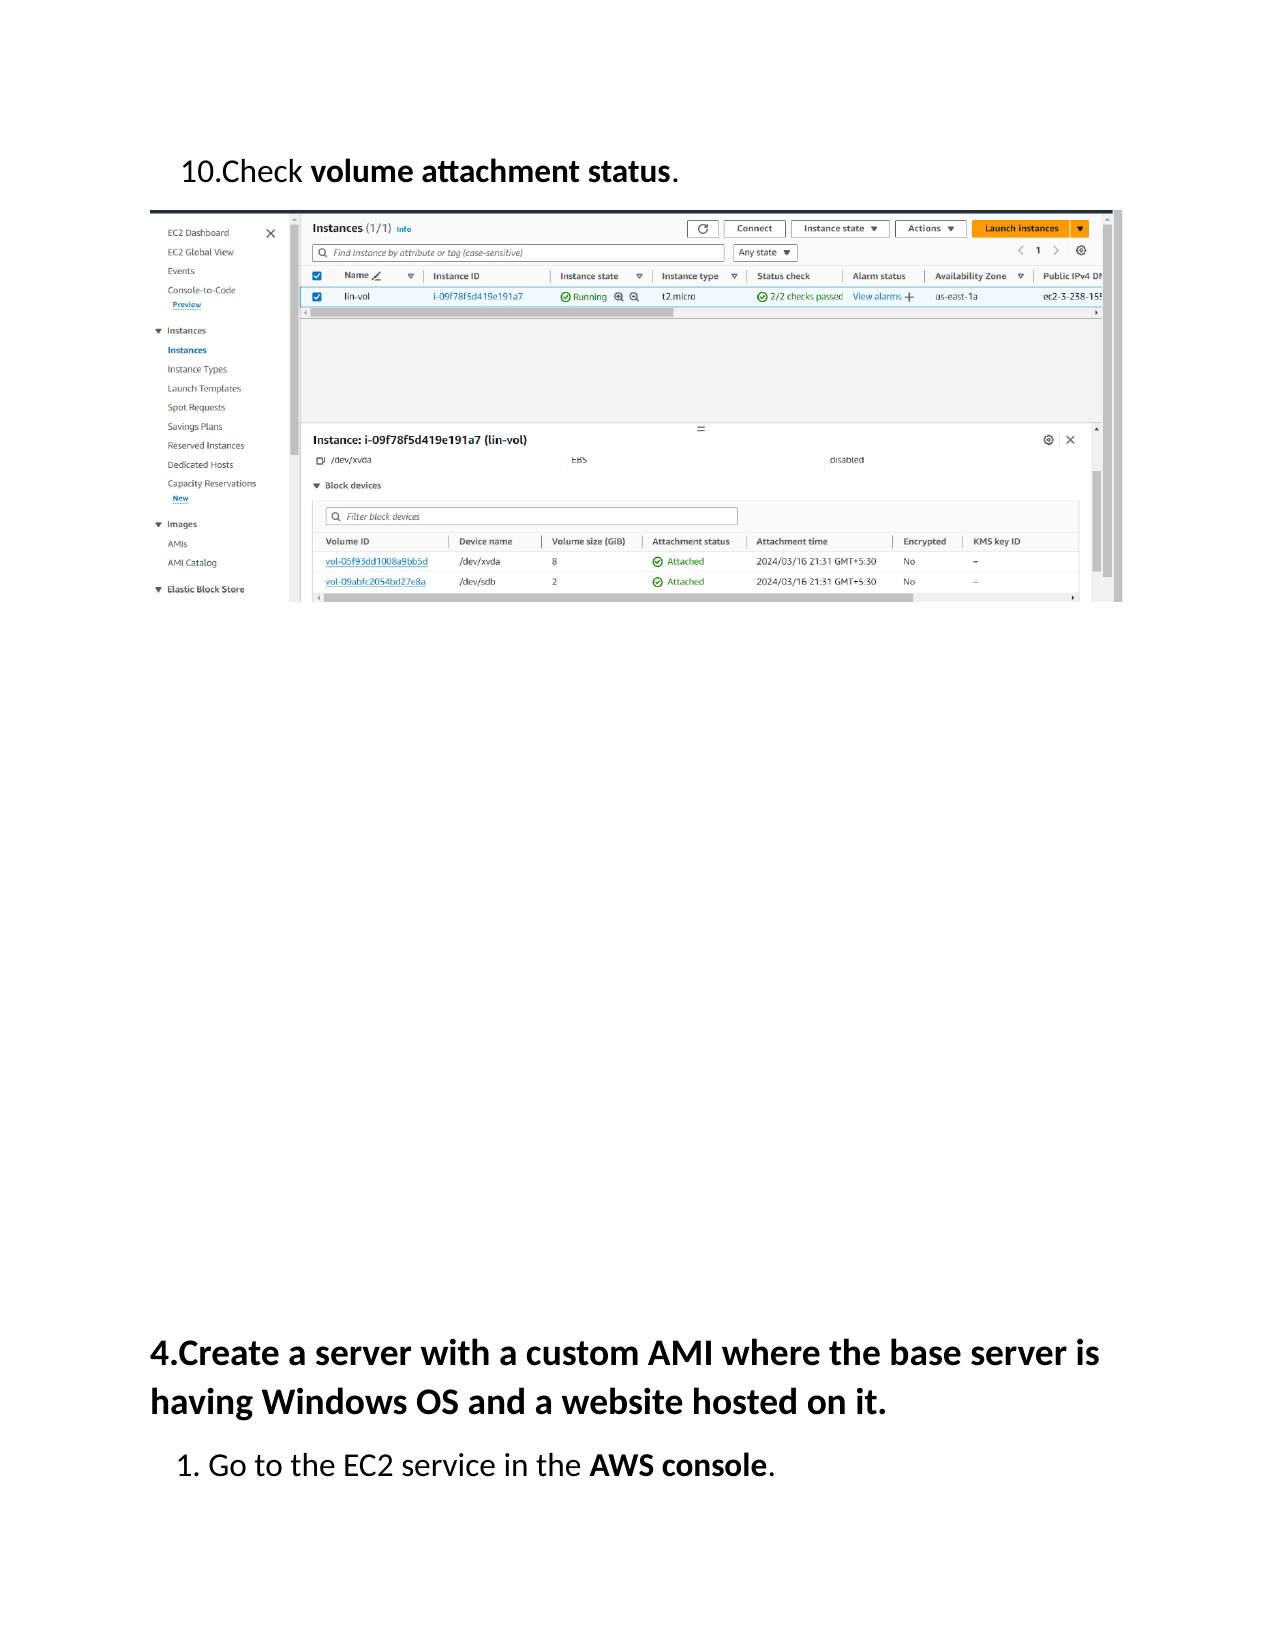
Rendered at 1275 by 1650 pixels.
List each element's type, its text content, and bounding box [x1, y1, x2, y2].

text 1. Go to the EC2 service in the AWS console. [150, 1444, 1125, 1485]
text 10.Check volume attachment status. [150, 150, 1125, 191]
text 4.Create a server with a custom AMI where the base server is having Windows OS and a website hosted on it. [150, 1329, 1125, 1424]
picture [150, 210, 1123, 602]
